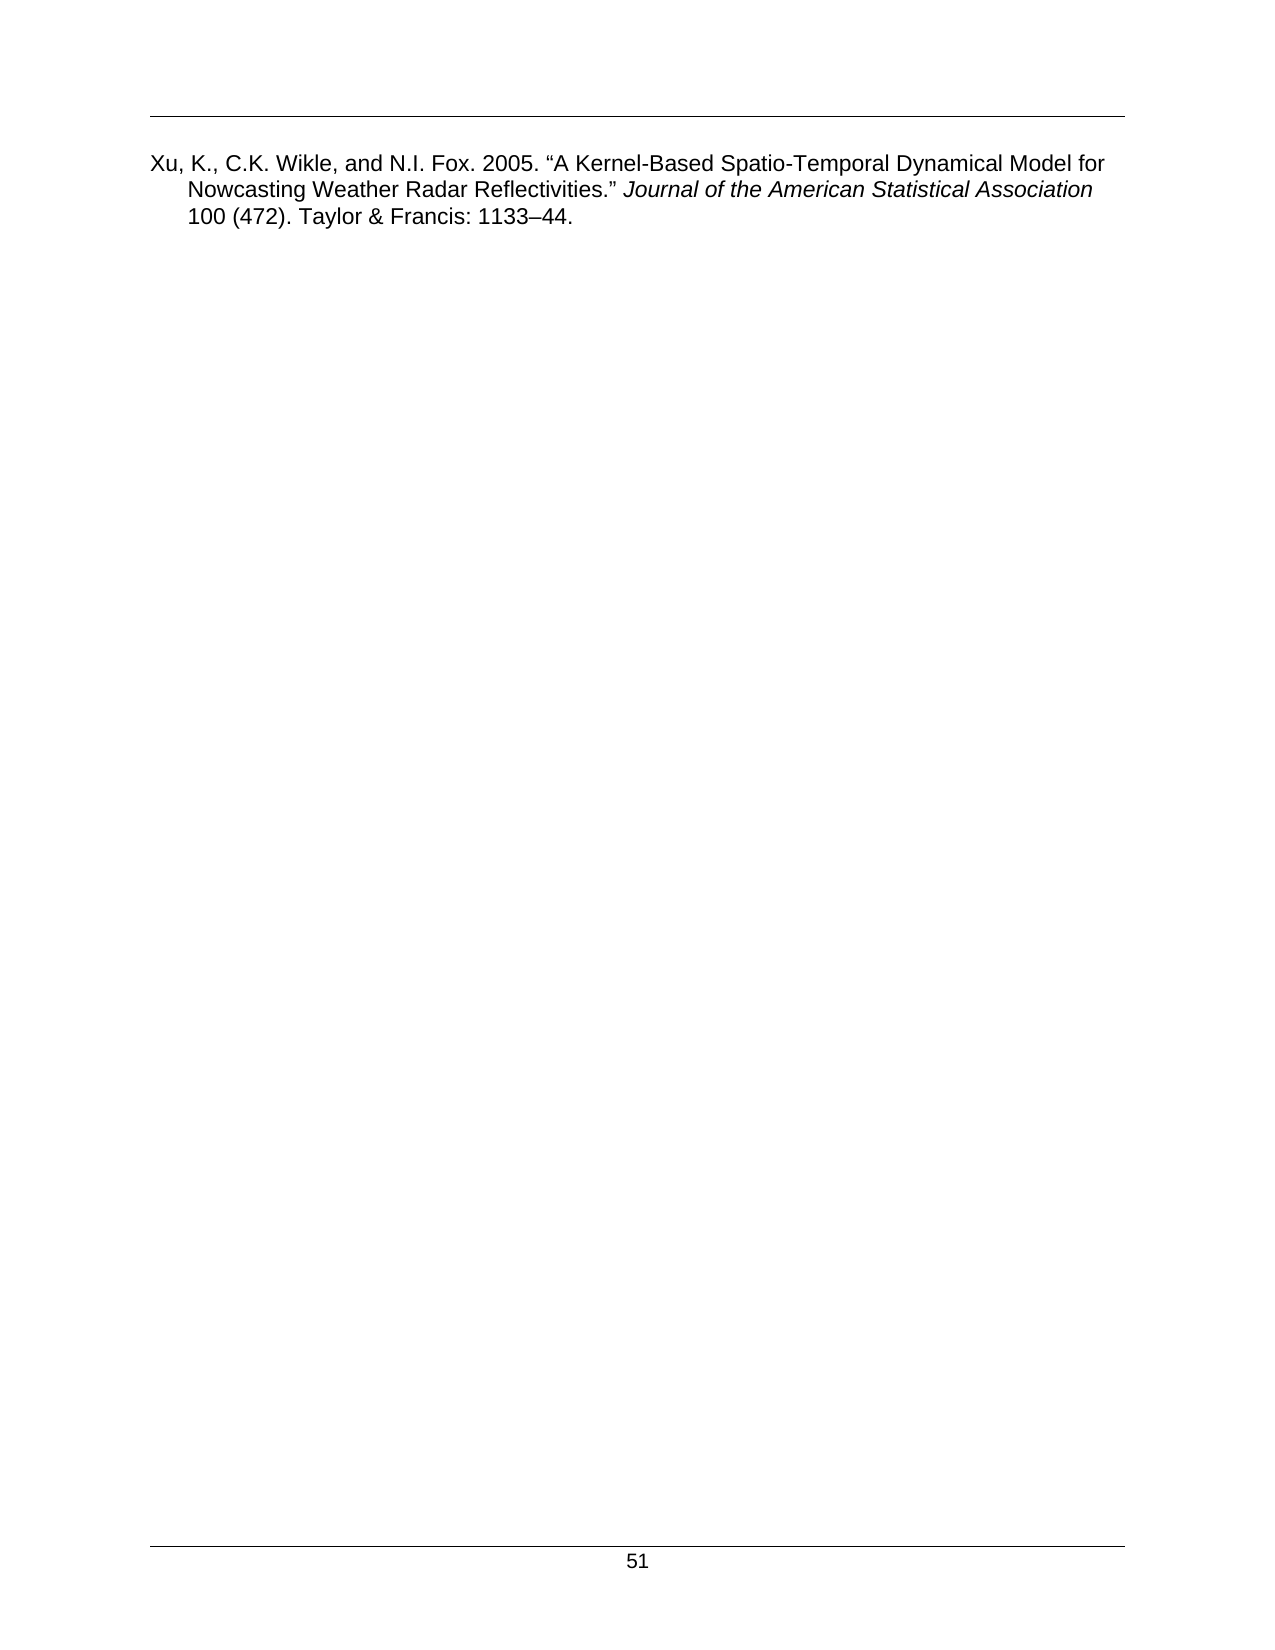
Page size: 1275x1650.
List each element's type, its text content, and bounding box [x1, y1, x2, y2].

text Xu, K., C.K. Wikle, and N.I. Fox. 2005. “A Kernel-Based Spatio-Temporal Dynamical Model for Nowcasting Weather Radar Reflectivities.” Journal of the American Statistical Association 100 (472). Taylor & Francis: 1133–44. [150, 150, 1125, 229]
